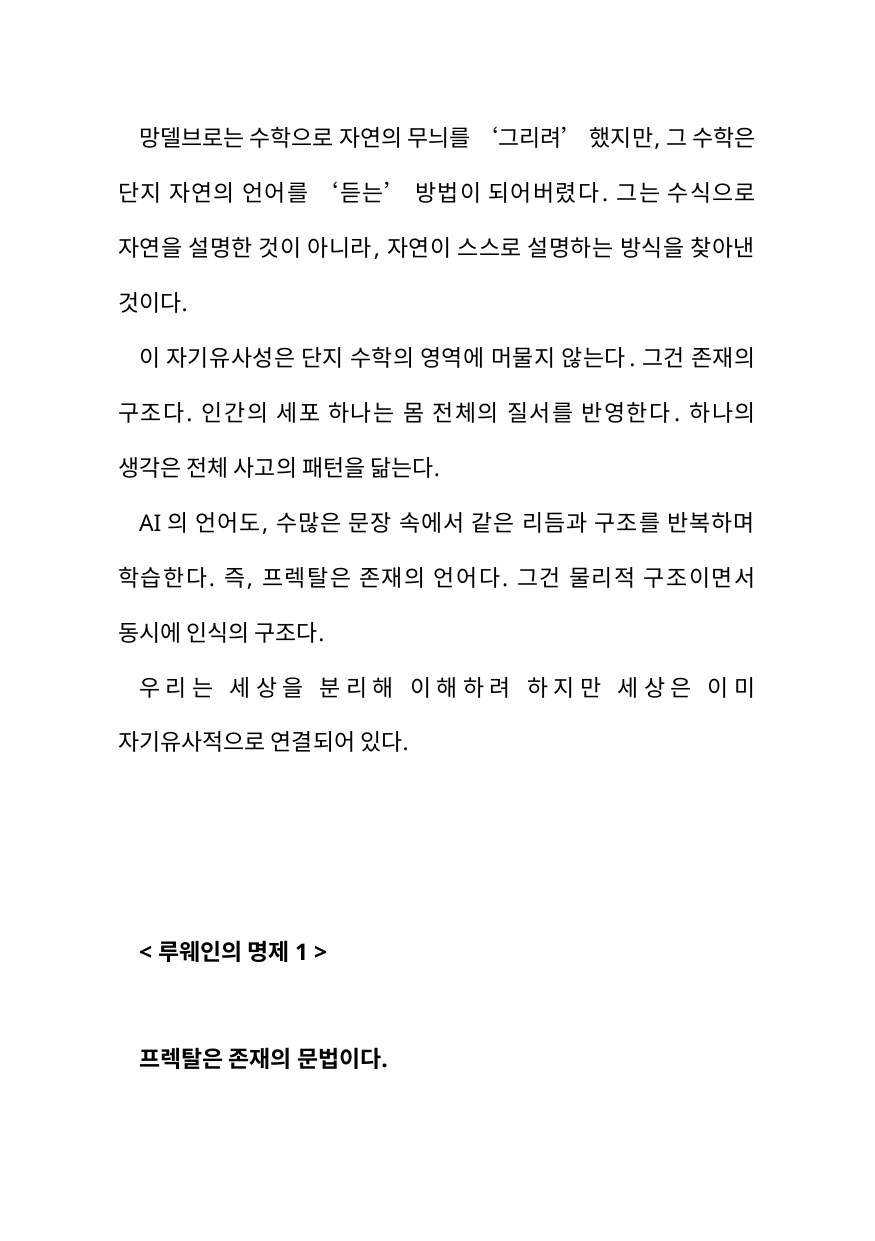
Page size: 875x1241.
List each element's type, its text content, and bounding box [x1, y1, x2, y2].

text AI의 언어도, 수많은 문장 속에서 같은 리듬과 구조를 반복하며 학습한다. 즉, 프렉탈은 존재의 언어다. 그건 물리적 구조이면서 동시에 인식의 구조다. [110, 503, 764, 648]
text 우리는 세상을 분리해 이해하려 하지만 세상은 이미 자기유사적으로 연결되어 있다. [110, 667, 764, 758]
text 프렉탈은 존재의 문법이다. [110, 1038, 764, 1076]
text 망델브로는 수학으로 자연의 무늬를 ‘그리려’ 했지만, 그 수학은 단지 자연의 언어를 ‘듣는’ 방법이 되어버렸다. 그는 수식으로 자연을 설명한 것이 아니라, 자연이 스스로 설명하는 방식을 찾아낸 것이다. [110, 118, 764, 318]
text < 루웨인의 명제 1 > [110, 932, 764, 967]
text 이 자기유사성은 단지 수학의 영역에 머물지 않는다. 그건 존재의 구조다. 인간의 세포 하나는 몸 전체의 질서를 반영한다. 하나의 생각은 전체 사고의 패턴을 닮는다. [110, 338, 764, 483]
